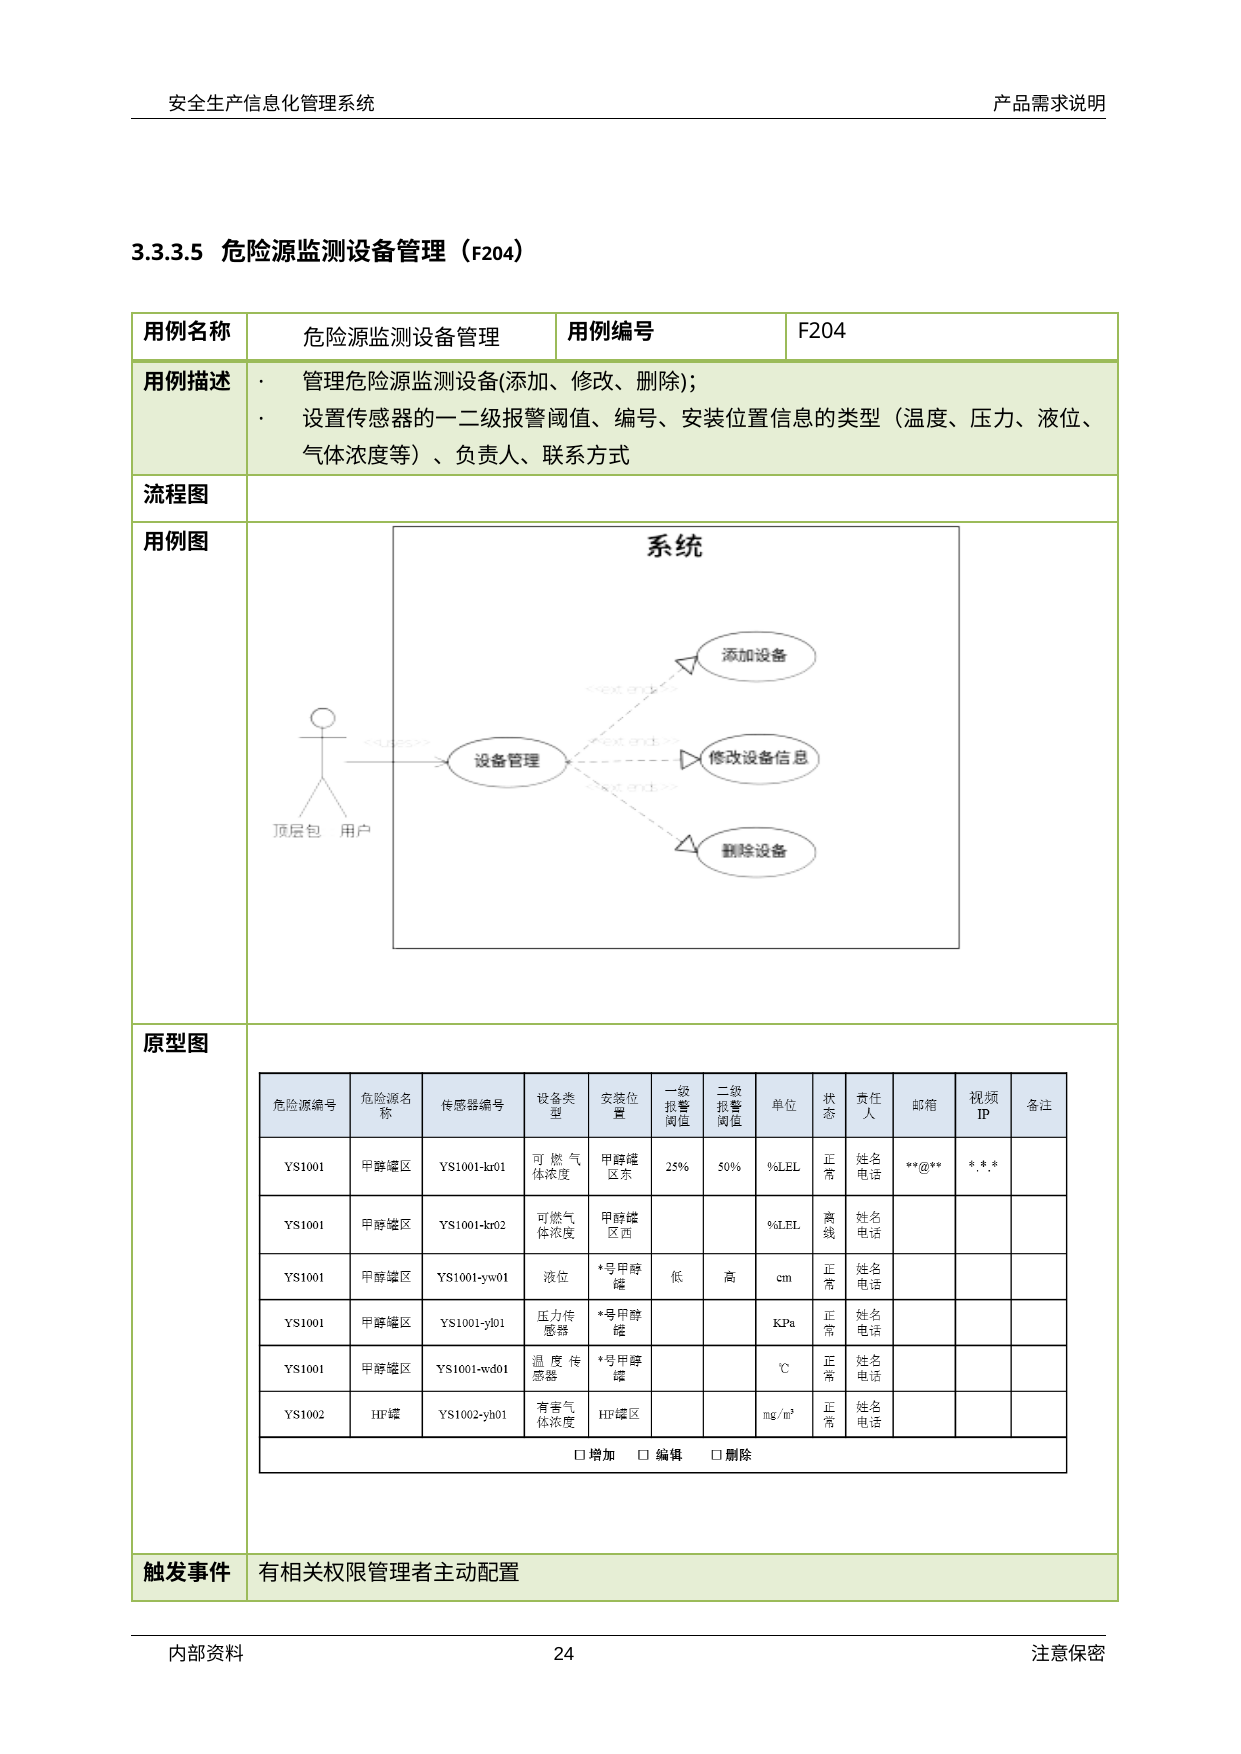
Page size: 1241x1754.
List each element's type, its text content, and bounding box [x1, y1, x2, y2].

table_cell 用例描述 [133, 363, 246, 474]
table_header 用例名称 [133, 314, 246, 359]
table_cell 触发事件 [133, 1555, 246, 1600]
table_cell [248, 476, 1117, 521]
table_cell 有相关权限管理者主动配置 [248, 1555, 1117, 1600]
table_cell 原型图 [133, 1025, 246, 1553]
table_cell 流程图 [133, 476, 246, 521]
table_cell 管理危险源监测设备(添加、修改、删除)； 设置传感器的一二级报警阈值、编号、安装位置信息的类型（温度、压力、液位、气体浓度等）、负责人、联系方式 [248, 363, 1117, 474]
picture [258, 1072, 1068, 1474]
table_cell [248, 1025, 1117, 1553]
table_cell [248, 523, 1117, 1023]
table_header F204 [787, 314, 1117, 359]
table_header 危险源监测设备管理 [248, 314, 555, 359]
subtitle 危险源监测设备管理（F204） [131, 217, 1106, 282]
table_header 用例编号 [557, 314, 785, 359]
table_cell 用例图 [133, 523, 246, 1023]
